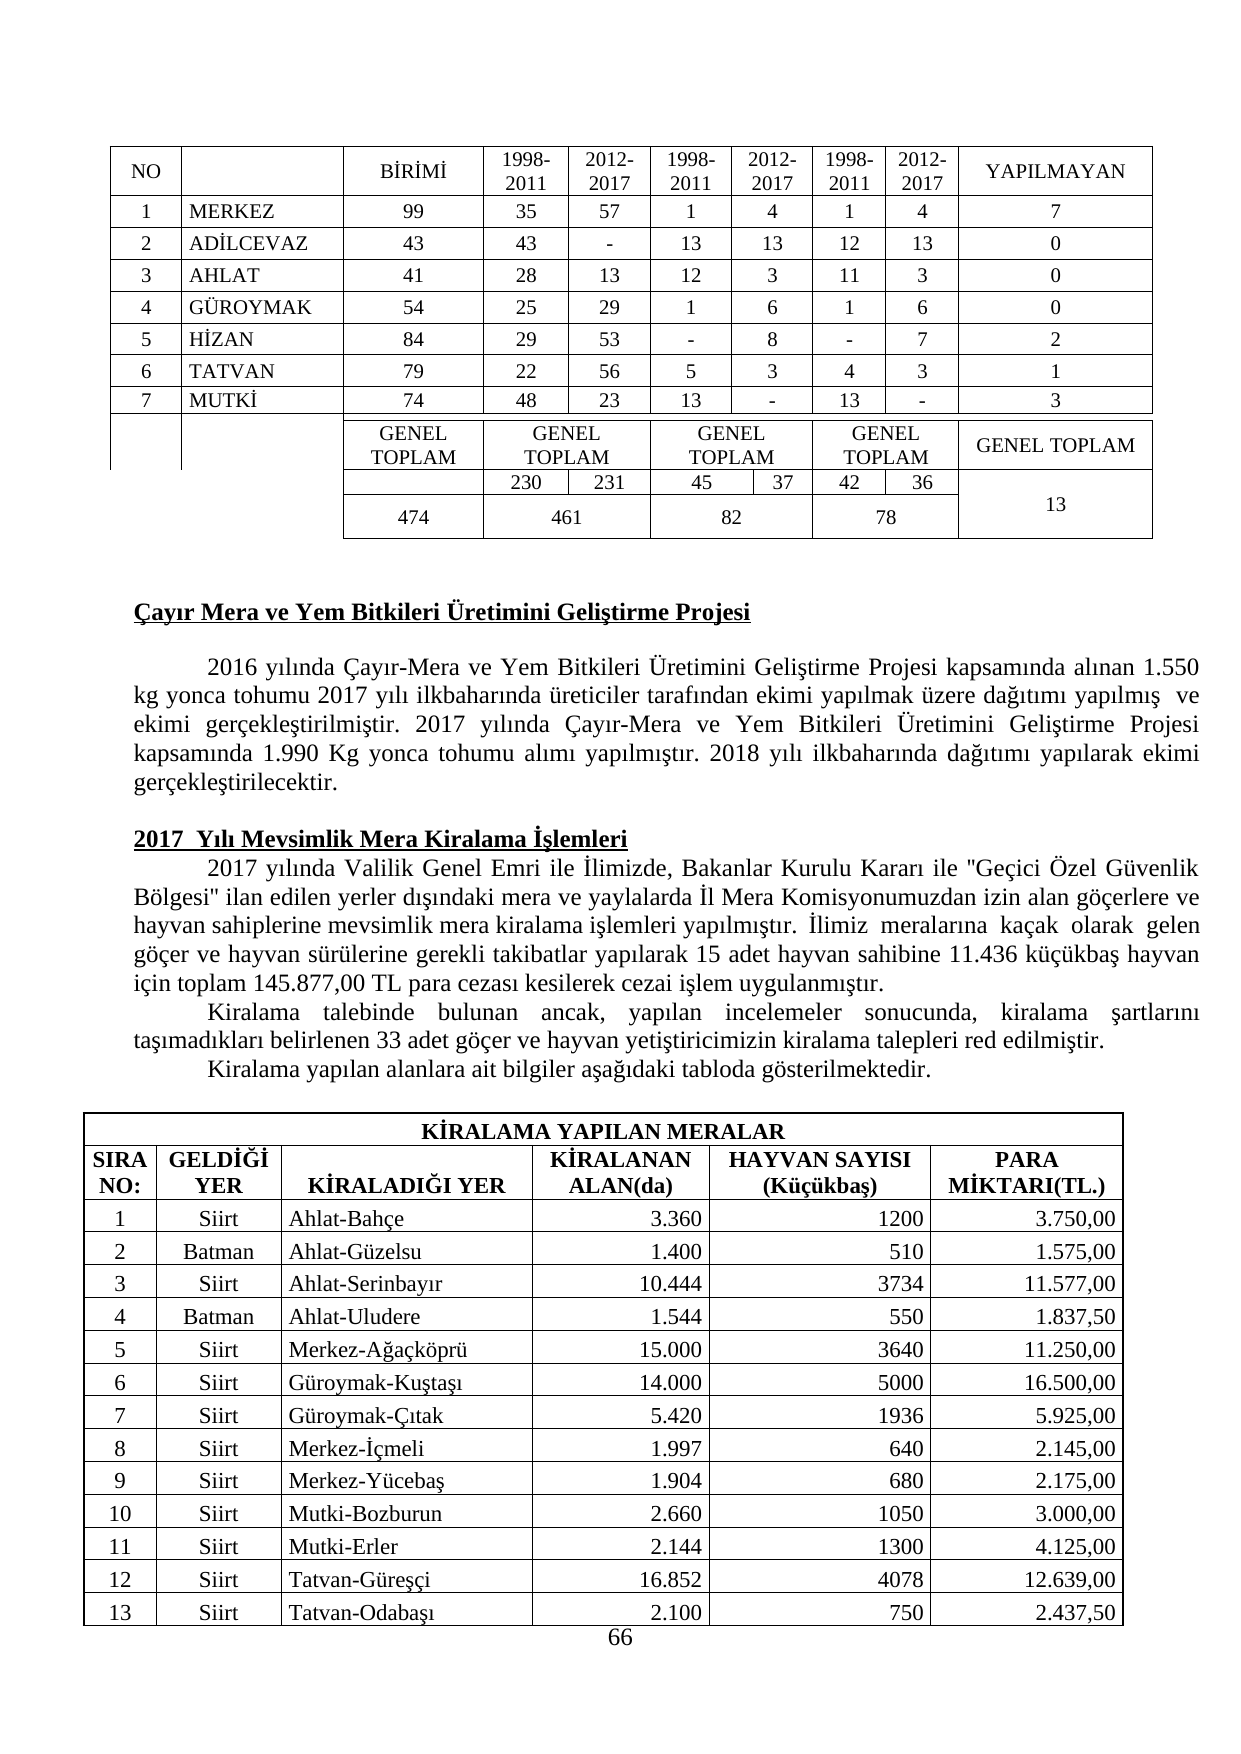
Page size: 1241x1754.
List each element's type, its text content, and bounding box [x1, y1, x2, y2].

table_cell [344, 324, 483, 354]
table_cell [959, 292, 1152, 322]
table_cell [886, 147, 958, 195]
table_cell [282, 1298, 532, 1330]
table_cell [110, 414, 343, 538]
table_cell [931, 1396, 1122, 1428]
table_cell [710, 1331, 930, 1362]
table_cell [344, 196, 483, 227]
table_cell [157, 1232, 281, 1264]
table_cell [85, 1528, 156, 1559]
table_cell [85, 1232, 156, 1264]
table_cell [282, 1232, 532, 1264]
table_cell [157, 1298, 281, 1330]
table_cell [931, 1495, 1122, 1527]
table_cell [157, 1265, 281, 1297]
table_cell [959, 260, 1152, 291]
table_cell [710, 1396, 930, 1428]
text 2017 yılında Valilik Genel Emri ile İlimizde, Bakanlar Kurulu Kararı ile ''Geçici Özel Güvenlik Bölgesi'' ilan edilen yerler dışındaki mera ve yaylalarda İl Mera Komisyonumuzdan izin alan göçerlere ve hayvan sahiplerine mevsimlik mera kiralama işlemleri yapılmıştır. İlimiz meralarına kaçak olarak gelen göçer ve hayvan sürülerine gerekli takibatlar yapılarak 15 adet hayvan sahibine 11.436 küçükbaş hayvan için toplam 145.877,00 TL para cezası kesilerek cezai işlem uygulanmıştır. [133, 853, 1201, 997]
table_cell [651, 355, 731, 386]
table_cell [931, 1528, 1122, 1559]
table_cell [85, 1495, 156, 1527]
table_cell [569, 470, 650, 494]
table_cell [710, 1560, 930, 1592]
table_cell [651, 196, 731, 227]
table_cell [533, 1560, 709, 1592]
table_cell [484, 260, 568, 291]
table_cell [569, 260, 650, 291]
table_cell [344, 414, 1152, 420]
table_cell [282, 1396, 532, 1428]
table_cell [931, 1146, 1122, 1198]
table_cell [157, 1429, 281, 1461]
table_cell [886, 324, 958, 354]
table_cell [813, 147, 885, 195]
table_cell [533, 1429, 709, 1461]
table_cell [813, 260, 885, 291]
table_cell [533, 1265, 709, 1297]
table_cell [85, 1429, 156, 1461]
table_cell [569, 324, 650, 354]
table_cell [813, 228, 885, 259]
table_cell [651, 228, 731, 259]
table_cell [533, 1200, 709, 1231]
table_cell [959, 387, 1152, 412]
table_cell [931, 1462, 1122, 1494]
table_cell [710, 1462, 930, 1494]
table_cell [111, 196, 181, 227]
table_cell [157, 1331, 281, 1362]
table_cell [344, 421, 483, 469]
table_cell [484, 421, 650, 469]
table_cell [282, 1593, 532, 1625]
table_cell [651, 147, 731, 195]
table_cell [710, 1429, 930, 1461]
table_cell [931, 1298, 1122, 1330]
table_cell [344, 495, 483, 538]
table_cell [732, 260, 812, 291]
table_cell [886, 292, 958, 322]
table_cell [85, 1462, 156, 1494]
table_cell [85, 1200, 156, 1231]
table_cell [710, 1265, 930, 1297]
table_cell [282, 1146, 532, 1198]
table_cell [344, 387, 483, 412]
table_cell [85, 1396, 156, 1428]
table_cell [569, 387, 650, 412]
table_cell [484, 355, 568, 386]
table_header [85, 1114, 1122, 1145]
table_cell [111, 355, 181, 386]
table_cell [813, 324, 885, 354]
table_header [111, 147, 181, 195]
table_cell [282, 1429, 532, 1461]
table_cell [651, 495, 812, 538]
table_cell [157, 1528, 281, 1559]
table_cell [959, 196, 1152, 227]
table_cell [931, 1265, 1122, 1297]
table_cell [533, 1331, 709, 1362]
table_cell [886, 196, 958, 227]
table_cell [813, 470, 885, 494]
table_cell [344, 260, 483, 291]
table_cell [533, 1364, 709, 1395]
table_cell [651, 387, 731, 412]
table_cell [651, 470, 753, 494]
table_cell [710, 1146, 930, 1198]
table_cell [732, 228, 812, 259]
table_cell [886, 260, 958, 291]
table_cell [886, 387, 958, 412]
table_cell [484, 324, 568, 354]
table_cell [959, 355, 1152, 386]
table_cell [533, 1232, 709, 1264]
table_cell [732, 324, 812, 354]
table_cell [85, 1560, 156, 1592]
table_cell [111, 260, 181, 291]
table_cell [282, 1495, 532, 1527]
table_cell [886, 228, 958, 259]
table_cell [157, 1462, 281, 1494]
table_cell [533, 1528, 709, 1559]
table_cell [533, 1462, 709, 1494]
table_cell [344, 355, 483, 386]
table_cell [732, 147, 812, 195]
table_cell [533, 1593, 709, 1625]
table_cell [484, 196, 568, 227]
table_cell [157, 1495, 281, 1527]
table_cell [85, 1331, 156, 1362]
text Kiralama talebinde bulunan ancak, yapılan incelemeler sonucunda, kiralama şartlarını taşımadıkları belirlenen 33 adet göçer ve hayvan yetiştiricimizin kiralama talepleri red edilmiştir. [133, 997, 1201, 1054]
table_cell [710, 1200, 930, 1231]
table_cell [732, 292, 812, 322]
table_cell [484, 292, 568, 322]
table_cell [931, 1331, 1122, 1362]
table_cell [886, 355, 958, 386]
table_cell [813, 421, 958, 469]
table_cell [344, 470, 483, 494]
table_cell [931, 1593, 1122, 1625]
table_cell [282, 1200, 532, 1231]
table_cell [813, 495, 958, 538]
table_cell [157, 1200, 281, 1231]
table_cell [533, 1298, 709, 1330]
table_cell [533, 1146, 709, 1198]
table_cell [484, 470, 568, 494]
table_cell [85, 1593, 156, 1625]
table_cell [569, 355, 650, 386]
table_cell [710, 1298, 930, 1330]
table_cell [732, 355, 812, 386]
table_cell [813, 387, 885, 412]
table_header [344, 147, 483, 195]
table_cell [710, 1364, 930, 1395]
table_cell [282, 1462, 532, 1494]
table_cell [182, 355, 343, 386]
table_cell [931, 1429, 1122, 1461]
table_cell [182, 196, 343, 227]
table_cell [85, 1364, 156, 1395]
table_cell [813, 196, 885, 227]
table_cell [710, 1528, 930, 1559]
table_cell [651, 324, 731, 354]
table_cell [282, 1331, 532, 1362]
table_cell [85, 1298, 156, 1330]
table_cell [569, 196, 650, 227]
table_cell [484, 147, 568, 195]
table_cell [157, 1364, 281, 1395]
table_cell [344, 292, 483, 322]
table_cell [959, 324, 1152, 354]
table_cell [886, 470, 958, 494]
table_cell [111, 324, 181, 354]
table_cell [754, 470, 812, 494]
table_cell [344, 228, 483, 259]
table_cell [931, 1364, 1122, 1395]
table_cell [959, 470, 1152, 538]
text 2016 yılında Çayır-Mera ve Yem Bitkileri Üretimini Geliştirme Projesi kapsamında alınan 1.550 kg yonca tohumu 2017 yılı ilkbaharında üreticiler tarafından ekimi yapılmak üzere dağıtımı yapılmış ve ekimi gerçekleştirilmiştir. 2017 yılında Çayır-Mera ve Yem Bitkileri Üretimini Geliştirme Projesi kapsamında 1.990 Kg yonca tohumu alımı yapılmıştır. 2018 yılı ilkbaharında dağıtımı yapılarak ekimi gerçekleştirilecektir. [133, 652, 1201, 796]
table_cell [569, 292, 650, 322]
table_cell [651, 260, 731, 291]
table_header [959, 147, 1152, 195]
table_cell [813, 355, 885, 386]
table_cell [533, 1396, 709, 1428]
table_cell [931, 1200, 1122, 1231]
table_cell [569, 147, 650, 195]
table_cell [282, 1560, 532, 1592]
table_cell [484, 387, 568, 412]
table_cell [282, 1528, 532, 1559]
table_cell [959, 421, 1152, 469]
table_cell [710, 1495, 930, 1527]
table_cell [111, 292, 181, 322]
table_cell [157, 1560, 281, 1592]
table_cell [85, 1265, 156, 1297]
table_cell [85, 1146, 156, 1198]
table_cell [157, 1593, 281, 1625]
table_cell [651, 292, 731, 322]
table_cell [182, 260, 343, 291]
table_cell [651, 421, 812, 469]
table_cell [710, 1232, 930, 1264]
text Kiralama yapılan alanlara ait bilgiler aşağıdaki tabloda gösterilmektedir. [133, 1054, 1201, 1083]
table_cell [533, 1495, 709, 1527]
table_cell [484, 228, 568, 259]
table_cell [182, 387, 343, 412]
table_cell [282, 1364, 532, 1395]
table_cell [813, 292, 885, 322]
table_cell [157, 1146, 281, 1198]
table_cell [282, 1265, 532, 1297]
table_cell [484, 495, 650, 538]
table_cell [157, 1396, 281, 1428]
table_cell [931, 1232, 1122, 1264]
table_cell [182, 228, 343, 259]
text Çayır Mera ve Yem Bitkileri Üretimini Geliştirme Projesi [133, 597, 1201, 626]
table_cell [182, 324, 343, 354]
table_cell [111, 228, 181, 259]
text 2017 Yılı Mevsimlik Mera Kiralama İşlemleri [133, 824, 1201, 853]
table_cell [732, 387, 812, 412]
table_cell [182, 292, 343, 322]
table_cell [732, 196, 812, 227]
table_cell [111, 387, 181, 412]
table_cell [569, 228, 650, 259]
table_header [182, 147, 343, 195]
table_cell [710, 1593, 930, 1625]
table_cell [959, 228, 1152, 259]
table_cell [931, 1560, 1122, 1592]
